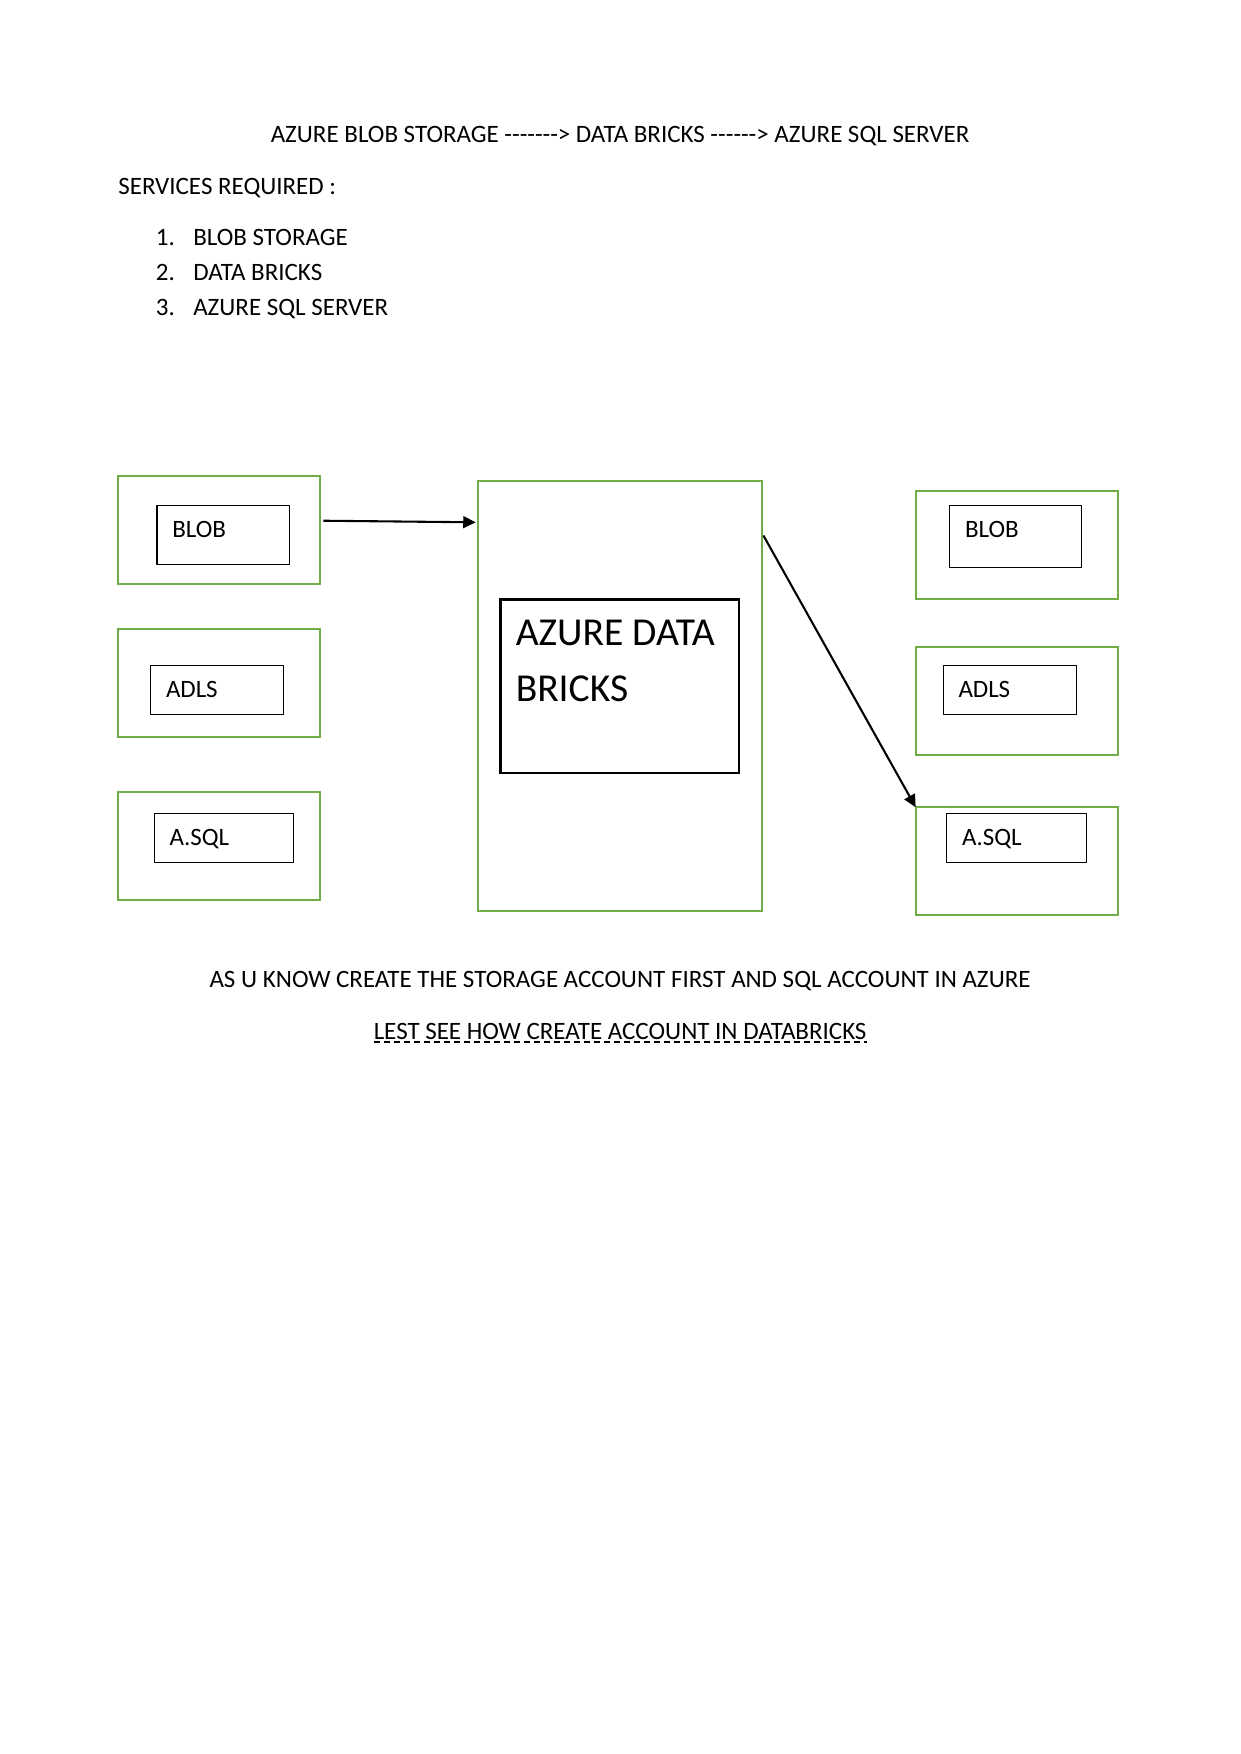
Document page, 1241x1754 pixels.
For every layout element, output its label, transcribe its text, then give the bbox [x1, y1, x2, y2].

text SERVICES REQUIRED : [118, 170, 1122, 200]
list DATA BRICKS [156, 256, 1122, 287]
text LEST SEE HOW CREATE ACCOUNT IN DATABRICKS [118, 1015, 1122, 1045]
list AZURE SQL SERVER [156, 291, 1122, 322]
text AZURE BLOB STORAGE -------> DATA BRICKS ------> AZURE SQL SERVER [118, 118, 1122, 149]
text AS U KNOW CREATE THE STORAGE ACCOUNT FIRST AND SQL ACCOUNT IN AZURE [118, 963, 1122, 994]
list BLOB STORAGE [156, 221, 1122, 252]
